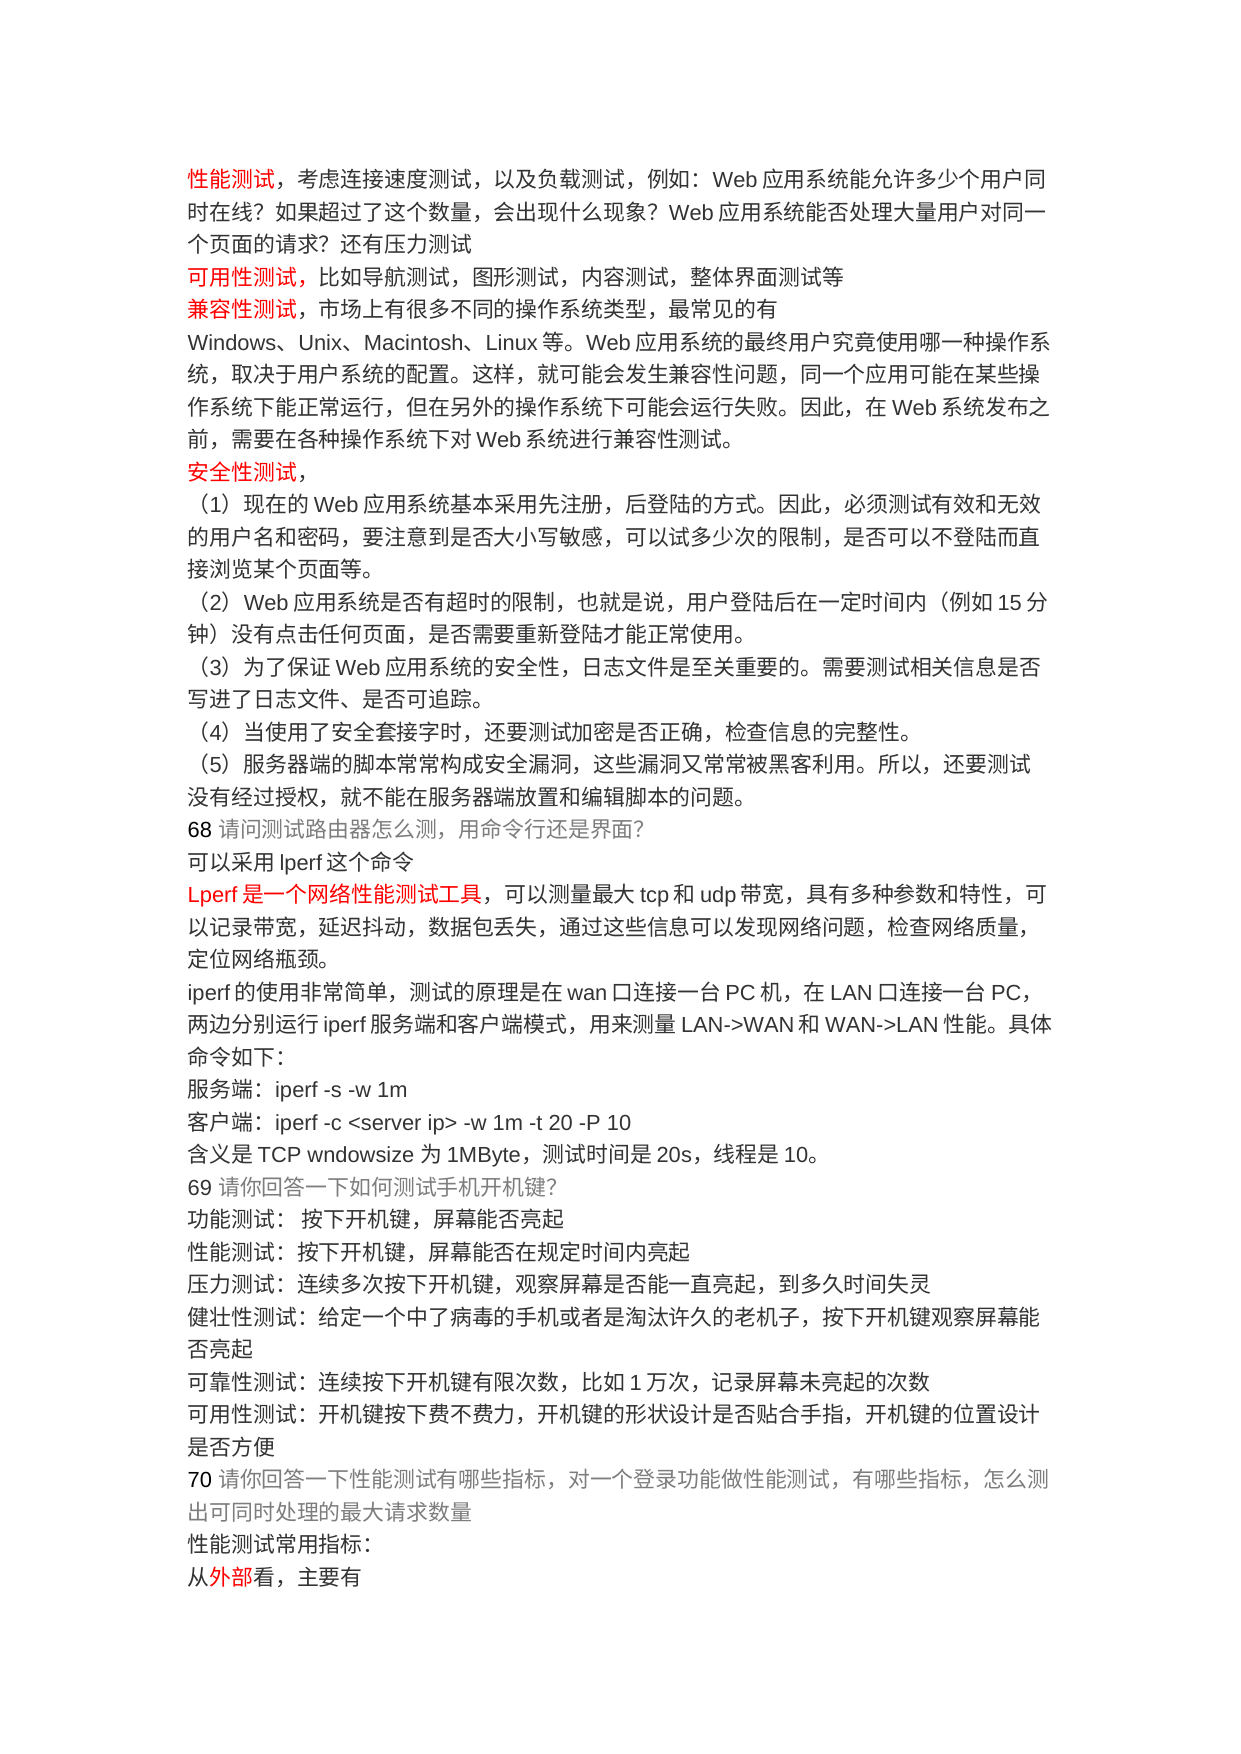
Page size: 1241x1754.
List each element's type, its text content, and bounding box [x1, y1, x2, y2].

text （1）现在的Web应用系统基本采用先注册，后登陆的方式。因此，必须测试有效和无效的用户名和密码，要注意到是否大小写敏感，可以试多少次的限制，是否可以不登陆而直接浏览某个页面等。 [187, 487, 1053, 584]
text 性能测试常用指标： [187, 1527, 1053, 1559]
text iperf的使用非常简单，测试的原理是在wan口连接一台PC机，在LAN口连接一台PC，两边分别运行iperf服务端和客户端模式，用来测量LAN->WAN和WAN->LAN性能。具体命令如下： [187, 974, 1053, 1072]
text 69 请你回答一下如何测试手机开机键？ [187, 1169, 1053, 1202]
text （2）Web应用系统是否有超时的限制，也就是说，用户登陆后在一定时间内（例如15分钟）没有点击任何页面，是否需要重新登陆才能正常使用。 [187, 584, 1053, 649]
text 健壮性测试：给定一个中了病毒的手机或者是淘汰许久的老机子，按下开机键观察屏幕能否亮起 [187, 1299, 1053, 1364]
text （4）当使用了安全套接字时，还要测试加密是否正确，检查信息的完整性。 [187, 714, 1053, 747]
text 可靠性测试：连续按下开机键有限次数，比如1万次，记录屏幕未亮起的次数 [187, 1364, 1053, 1397]
text 可用性测试，比如导航测试，图形测试，内容测试，整体界面测试等 [187, 259, 1053, 292]
text 性能测试，考虑连接速度测试，以及负载测试，例如：Web应用系统能允许多少个用户同时在线？如果超过了这个数量，会出现什么现象？Web应用系统能否处理大量用户对同一个页面的请求？还有压力测试 [187, 162, 1053, 259]
text 从外部看，主要有 [187, 1559, 1053, 1592]
text （5）服务器端的脚本常常构成安全漏洞，这些漏洞又常常被黑客利用。所以，还要测试没有经过授权，就不能在服务器端放置和编辑脚本的问题。 [187, 747, 1053, 812]
text 性能测试：按下开机键，屏幕能否在规定时间内亮起 [187, 1234, 1053, 1267]
text 压力测试：连续多次按下开机键，观察屏幕是否能一直亮起，到多久时间失灵 [187, 1267, 1053, 1299]
text 兼容性测试，市场上有很多不同的操作系统类型，最常见的有Windows、Unix、Macintosh、Linux等。Web应用系统的最终用户究竟使用哪一种操作系统，取决于用户系统的配置。这样，就可能会发生兼容性问题，同一个应用可能在某些操作系统下能正常运行，但在另外的操作系统下可能会运行失败。因此，在Web系统发布之前，需要在各种操作系统下对Web系统进行兼容性测试。 [187, 292, 1053, 454]
text 功能测试： 按下开机键，屏幕能否亮起 [187, 1202, 1053, 1234]
text 68 请问测试路由器怎么测，用命令行还是界面？ [187, 812, 1053, 844]
text Lperf是一个网络性能测试工具，可以测量最大tcp和udp带宽，具有多种参数和特性，可以记录带宽，延迟抖动，数据包丢失，通过这些信息可以发现网络问题，检查网络质量，定位网络瓶颈。 [187, 877, 1053, 974]
text 可以采用lperf这个命令 [187, 844, 1053, 877]
text 可用性测试：开机键按下费不费力，开机键的形状设计是否贴合手指，开机键的位置设计是否方便 [187, 1397, 1053, 1462]
text 安全性测试， [187, 454, 1053, 487]
text 含义是TCP wndowsize 为1MByte，测试时间是20s，线程是10。 [187, 1137, 1053, 1169]
text 服务端：iperf -s -w 1m 客户端：iperf -c <server ip> -w 1m -t 20 -P 10 [187, 1072, 1053, 1137]
text （3）为了保证Web应用系统的安全性，日志文件是至关重要的。需要测试相关信息是否写进了日志文件、是否可追踪。 [187, 649, 1053, 714]
text 70 请你回答一下性能测试有哪些指标，对一个登录功能做性能测试，有哪些指标，怎么测出可同时处理的最大请求数量 [187, 1462, 1053, 1527]
